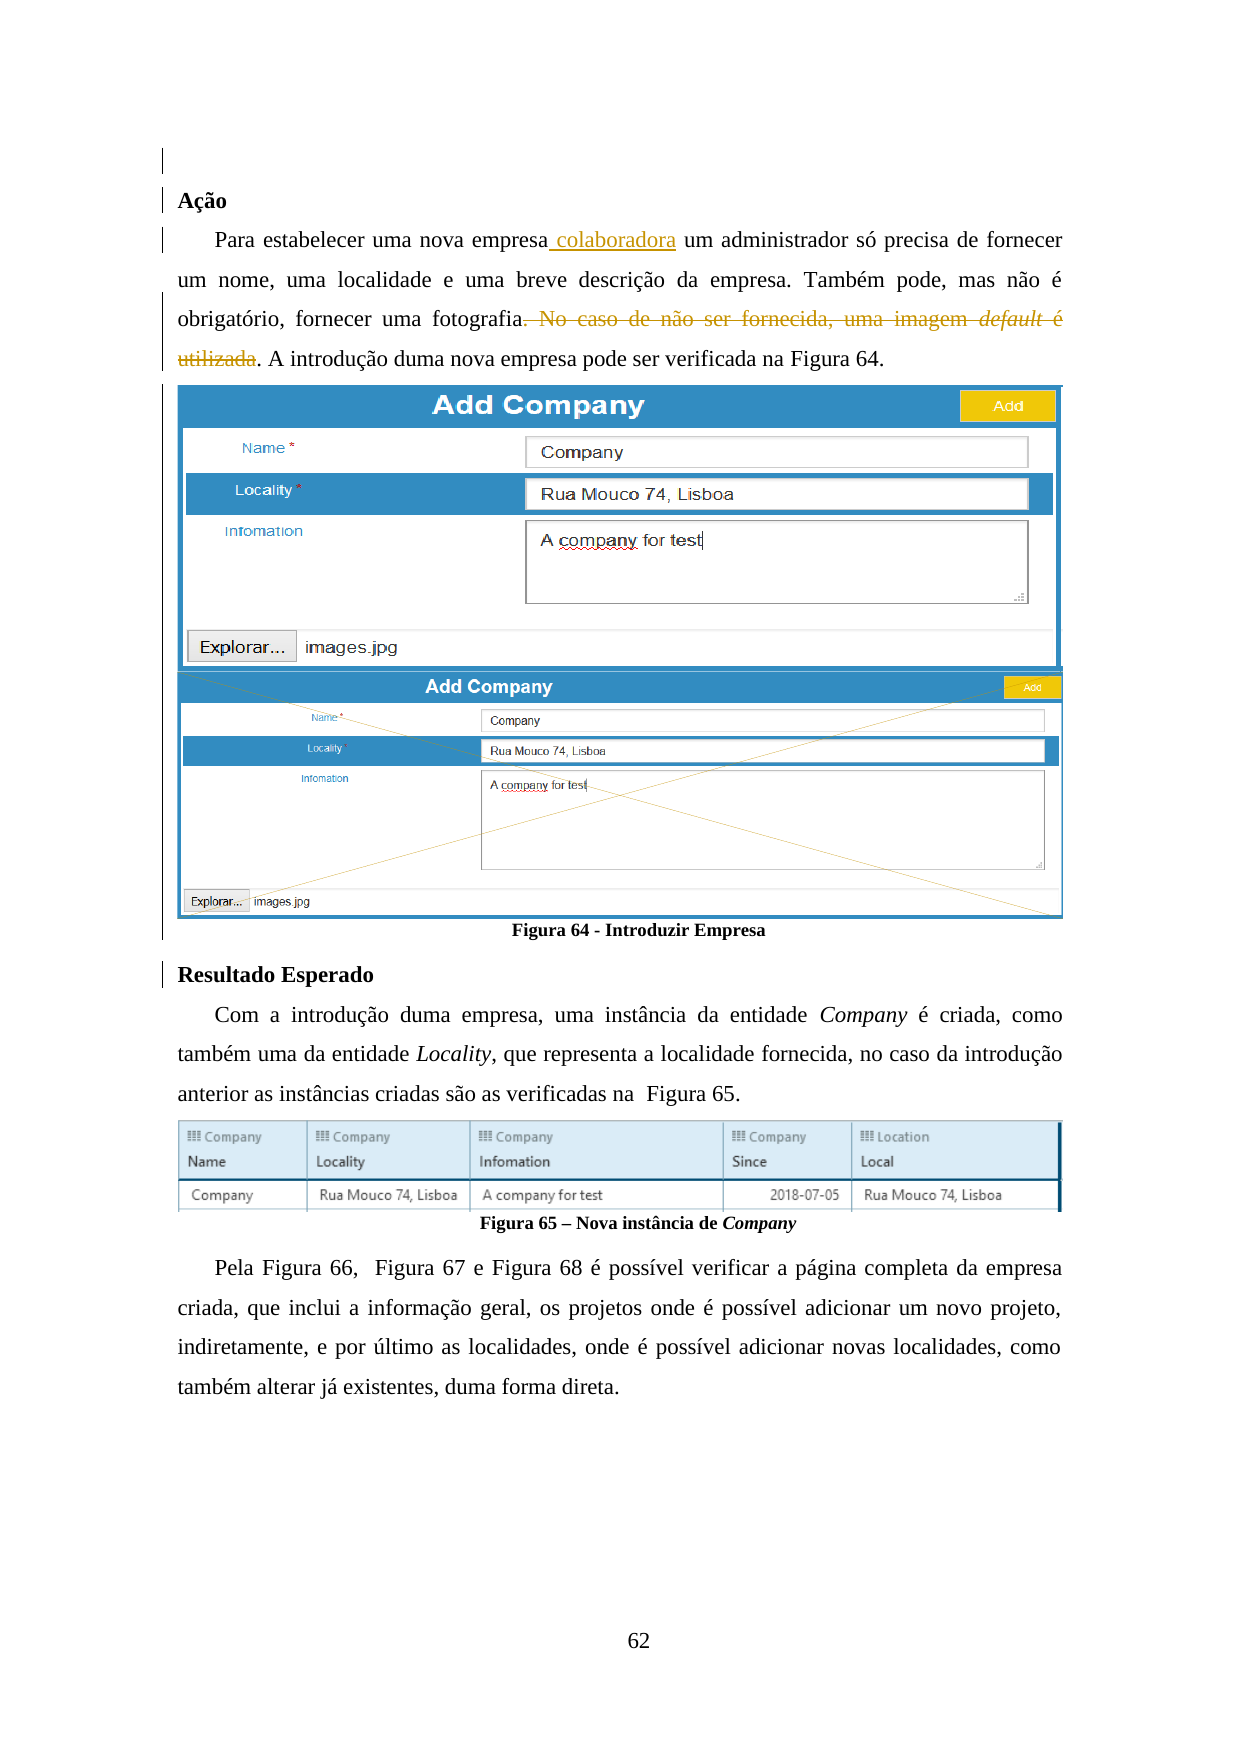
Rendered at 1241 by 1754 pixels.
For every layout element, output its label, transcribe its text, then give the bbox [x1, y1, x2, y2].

text Pela , e é possível verificar a página completa da empresa criada, que inclui a informação geral, os projetos onde é possível adicionar um novo projeto, indiretamente, e por último as localidades, onde é possível adicionar novas localidades, como também alterar já existentes, duma forma direta. [177, 1254, 1063, 1399]
text Resultado Esperado [177, 961, 1063, 988]
picture [177, 384, 1063, 794]
picture [177, 1119, 1063, 1212]
picture [181, 796, 1059, 919]
text Ação [177, 187, 1063, 213]
text Figura 64 - Introduzir Empresa [177, 919, 1063, 940]
text Com a introdução duma empresa, uma instância da entidade Company é criada, como também uma da entidade Locality, que representa a localidade fornecida, no caso da introdução anterior as instâncias criadas são as verificadas na . [177, 1001, 1063, 1106]
text Para estabelecer uma nova empresa um administrador só precisa de fornecer um nome, uma localidade e uma breve descrição da empresa. Também pode, mas não é obrigatório, fornecer uma fotografia. A introdução duma nova empresa pode ser verificada na . [177, 227, 1063, 371]
picture [177, 673, 617, 918]
picture [623, 673, 1063, 918]
text Figura 65 – Nova instância de Company [177, 1212, 1063, 1233]
